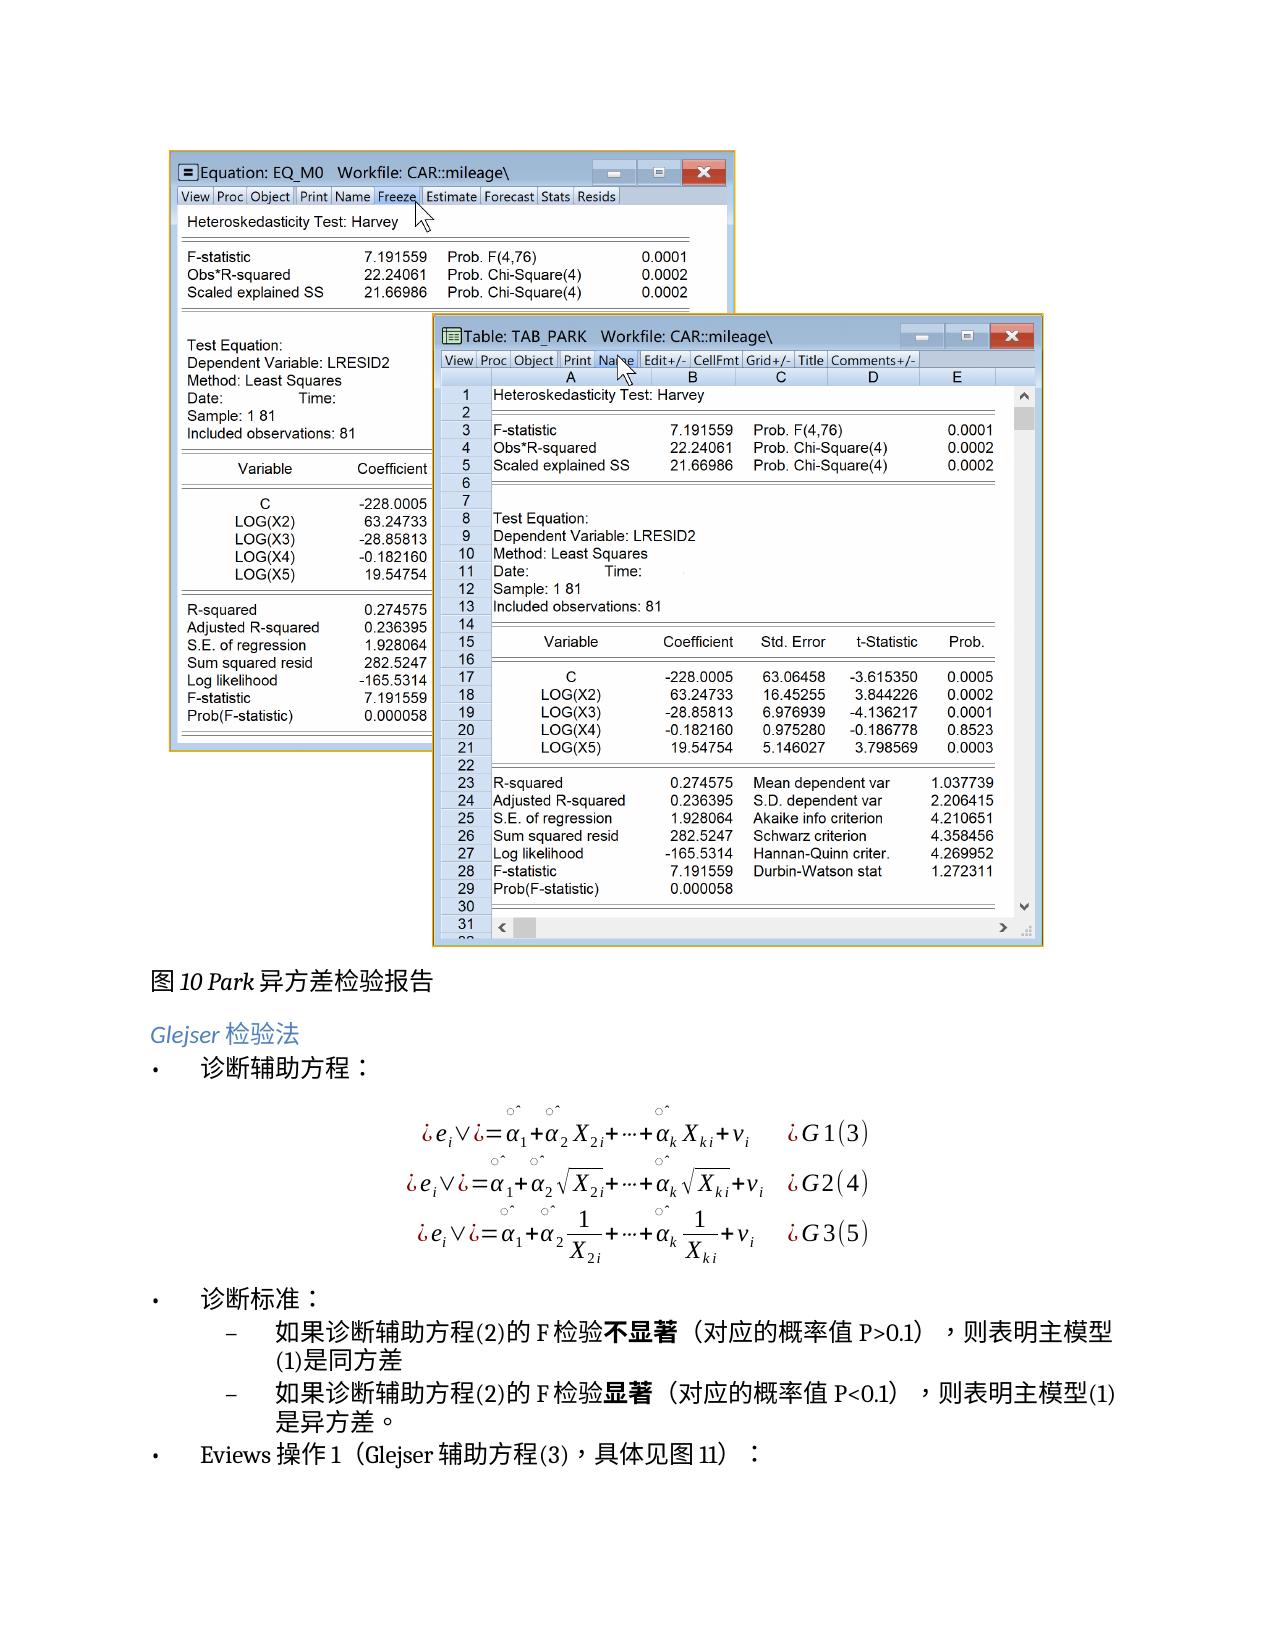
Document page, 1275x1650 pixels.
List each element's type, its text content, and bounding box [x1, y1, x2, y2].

list 诊断辅助方程： [150, 1055, 1125, 1083]
list 如果诊断辅助方程(2)的F检验不显著（对应的概率值P>0.1），则表明主模型(1)是同方差 [225, 1318, 1125, 1376]
list Eviews操作1（Glejser辅助方程(3)，具体见图11）： [150, 1441, 1125, 1470]
picture [168, 150, 1044, 947]
text 图10 Park异方差检验报告 [150, 967, 1125, 996]
list 诊断标准： [150, 1286, 1125, 1315]
subtitle Glejser检验法 [150, 1017, 1125, 1051]
list 如果诊断辅助方程(2)的F检验显著（对应的概率值P<0.1），则表明主模型(1)是异方差。 [225, 1380, 1125, 1437]
